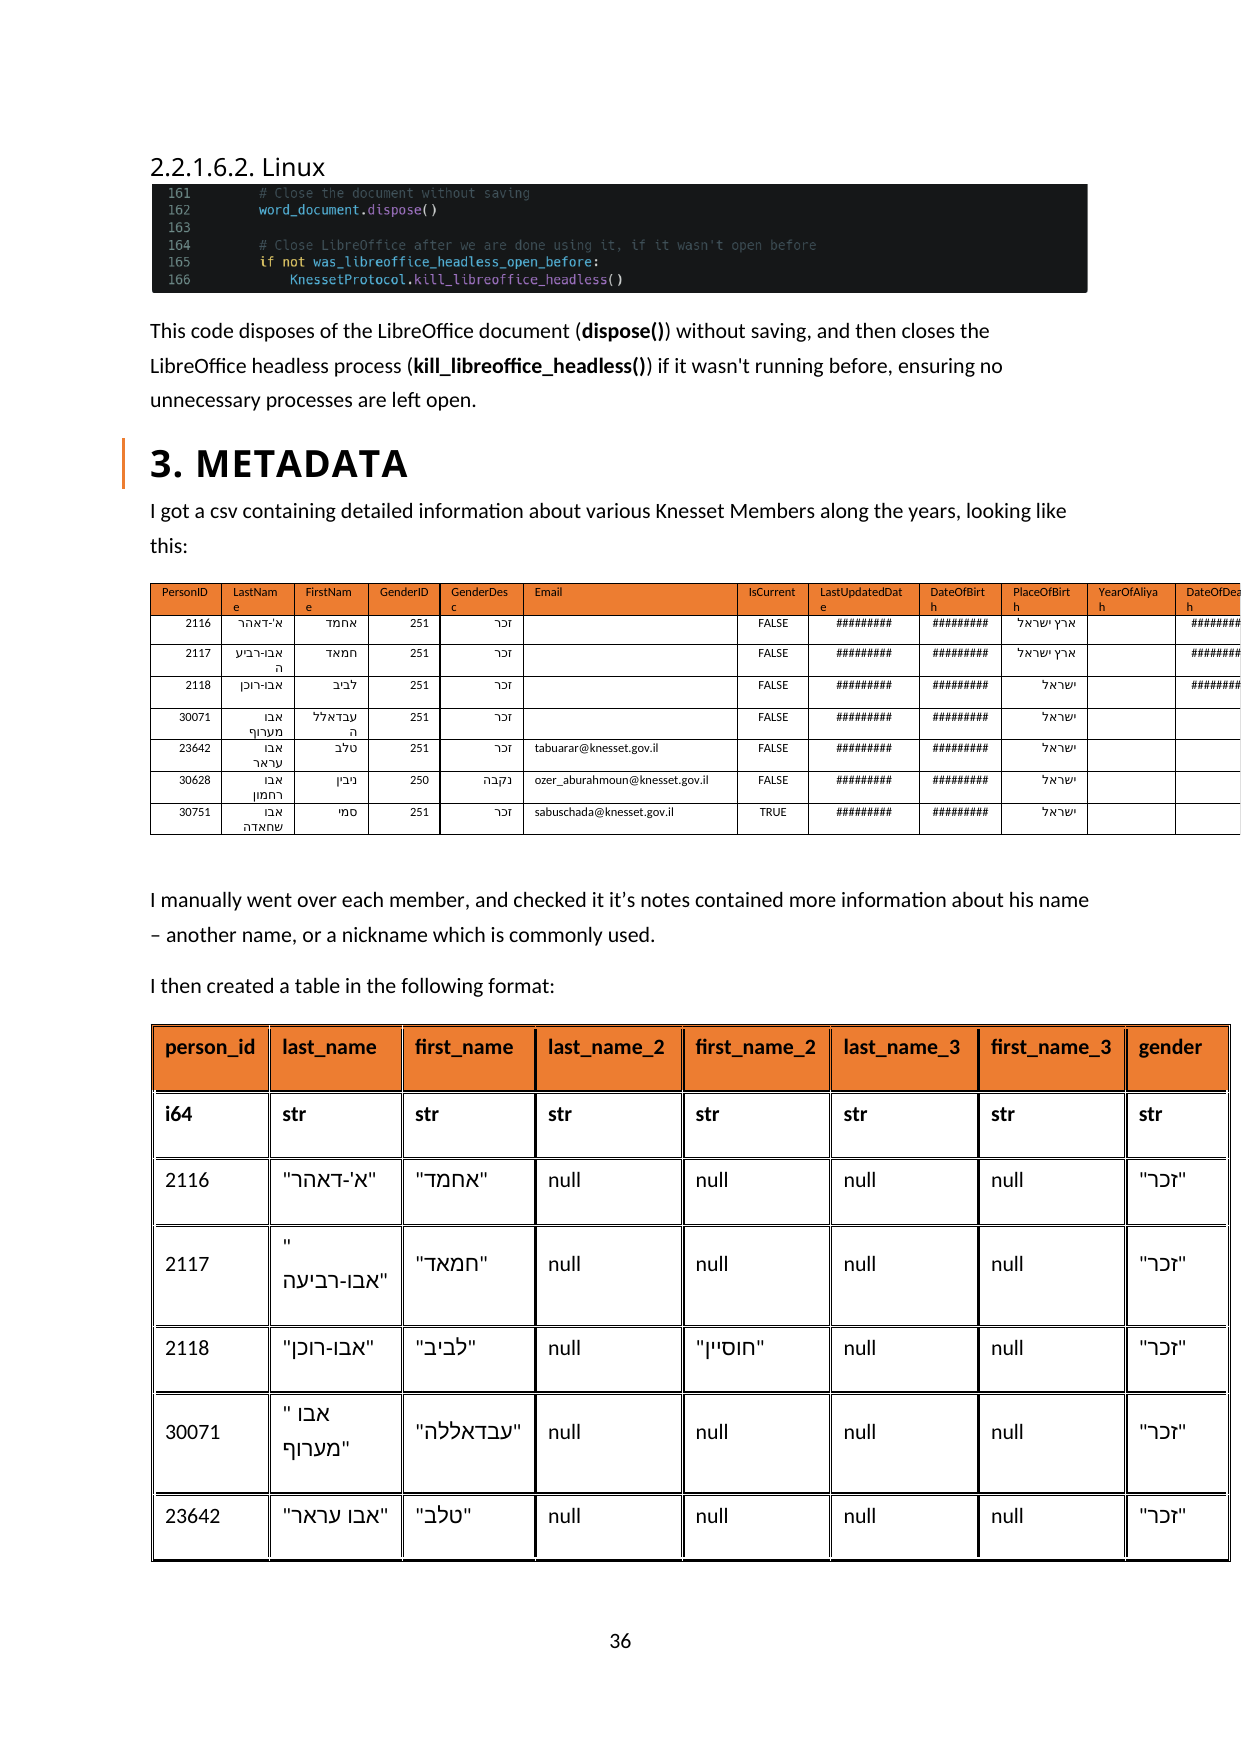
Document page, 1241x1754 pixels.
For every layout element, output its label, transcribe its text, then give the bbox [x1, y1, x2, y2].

table_cell "לביב" [404, 1328, 534, 1391]
table_cell [1088, 709, 1175, 739]
table_cell TRUE [738, 804, 808, 834]
table_cell "זכר" [1128, 1391, 1228, 1492]
table_cell str [980, 1094, 1124, 1157]
table_cell null [685, 1160, 829, 1223]
table_cell str [685, 1094, 829, 1157]
table_cell נקבה [441, 772, 523, 803]
table_cell str [537, 1094, 681, 1157]
table_cell 251 [369, 709, 439, 739]
table_cell "אבו עראר" [270, 1496, 402, 1559]
table_cell [1176, 772, 1240, 803]
table_cell null [683, 1496, 831, 1559]
table_cell [1088, 645, 1175, 676]
table_cell 251 [369, 740, 439, 771]
table_header YearOfAliyah [1088, 584, 1175, 615]
table_cell FALSE [738, 677, 808, 708]
table_cell str [832, 1094, 977, 1157]
table_header Email [524, 584, 737, 615]
table_cell null [685, 1395, 829, 1492]
table_cell ######### [809, 645, 919, 676]
table_cell אבו רחמון [222, 772, 294, 803]
text I then created a table in the following format: [150, 972, 1090, 999]
table_cell null [537, 1227, 681, 1324]
table_cell ######### [920, 772, 1001, 803]
table_cell סמי [295, 804, 368, 834]
table_cell ישראל [1002, 740, 1087, 771]
table_cell אבו-רוכן [222, 677, 294, 708]
table_cell sabuschada@knesset.gov.il [524, 804, 737, 834]
table_cell "א'-דאהר" [271, 1160, 401, 1223]
table_cell אבו עראר [222, 740, 294, 771]
table_cell 23642 [154, 1492, 269, 1559]
table_cell [1176, 709, 1240, 739]
table_cell ארץ ישראל [1002, 616, 1087, 644]
table_cell "זכר" [1126, 1492, 1228, 1559]
table_cell ישראל [1002, 709, 1087, 739]
table_cell 2118 [154, 1325, 268, 1391]
table_header DateOfDeath [1176, 584, 1240, 615]
table_cell null [980, 1395, 1124, 1492]
table_cell אבו שחאדה [222, 804, 294, 834]
table_cell [524, 645, 737, 676]
table_header first_name_3 [978, 1025, 1126, 1090]
table_cell ארץ ישראל [1002, 645, 1087, 676]
table_header GenderID [369, 584, 439, 615]
table_cell 250 [369, 772, 439, 803]
table_header last_name_3 [831, 1027, 978, 1090]
table_cell [1176, 804, 1240, 834]
table_cell [1088, 740, 1175, 771]
table_cell 251 [369, 616, 439, 644]
table_cell null [980, 1328, 1124, 1391]
table_header first_name_2 [683, 1027, 831, 1090]
table_cell 2117 [154, 1224, 268, 1324]
table_cell ######### [920, 677, 1001, 708]
table_cell ozer_aburahmoun@knesset.gov.il [524, 772, 737, 803]
table_cell [1088, 677, 1175, 708]
table_cell null [832, 1160, 977, 1223]
table_cell null [832, 1227, 977, 1324]
table_cell זכר [441, 677, 523, 708]
table_cell ניבין [295, 772, 368, 803]
table_cell ######### [1176, 616, 1240, 644]
table_cell null [537, 1395, 681, 1492]
table_cell str [271, 1094, 401, 1157]
table_cell 30071 [151, 709, 221, 739]
table_cell 251 [369, 804, 439, 834]
table_cell str [1128, 1090, 1228, 1157]
table_cell "זכר" [1128, 1325, 1228, 1391]
table_cell זכר [441, 616, 523, 644]
table_cell "אחמד" [404, 1160, 534, 1223]
table_cell 30751 [151, 804, 221, 834]
table_cell ######### [809, 772, 919, 803]
table_cell זכר [441, 804, 523, 834]
table_cell 251 [369, 677, 439, 708]
table_cell [1176, 740, 1240, 771]
table_cell FALSE [738, 740, 808, 771]
table_header gender [1126, 1027, 1228, 1090]
table_cell אחמד [295, 616, 368, 644]
table_cell FALSE [738, 709, 808, 739]
table_header PlaceOfBirth [1002, 584, 1087, 615]
table_cell עבדאללה [295, 709, 368, 739]
table_cell 2117 [151, 645, 221, 676]
table_cell 30628 [151, 772, 221, 803]
table_cell "זכר" [1126, 1157, 1229, 1223]
table_cell [1088, 616, 1175, 644]
subtitle 3. Metadata [125, 438, 1090, 489]
table_cell "זכר" [1128, 1224, 1228, 1324]
table_cell זכר [441, 740, 523, 771]
table_cell [1088, 772, 1175, 803]
table_header last_name_2 [535, 1025, 683, 1090]
table_cell ישראל [1002, 677, 1087, 708]
table_cell ######### [809, 677, 919, 708]
table_cell ######### [809, 616, 919, 644]
table_cell ישראל [1002, 772, 1087, 803]
table_cell null [978, 1492, 1126, 1559]
subtitle 2.2.1.6.2. Linux [150, 150, 1090, 184]
table_header GenderDesc [441, 584, 523, 615]
table_cell ######### [920, 804, 1001, 834]
table_cell [524, 616, 737, 644]
table_cell "אבו-רביעה" [271, 1227, 401, 1324]
table_cell null [980, 1227, 1124, 1324]
table_header LastUpdatedDate [809, 584, 919, 615]
table_cell [524, 709, 737, 739]
table_header person_id [154, 1027, 269, 1090]
table_cell ######### [920, 709, 1001, 739]
text I got a csv containing detailed information about various Knesset Members along the years, looking like this: [150, 497, 1090, 558]
table_cell אבו מערוף [222, 709, 294, 739]
table_cell חמאד [295, 645, 368, 676]
table_cell ######### [809, 709, 919, 739]
table_cell null [685, 1227, 829, 1324]
table_cell טלב [295, 740, 368, 771]
table_cell 251 [369, 645, 439, 676]
table_cell ######### [1176, 645, 1240, 676]
table_cell ######### [809, 740, 919, 771]
table_cell FALSE [738, 645, 808, 676]
table_header last_name [270, 1027, 402, 1090]
table_cell ######### [920, 740, 1001, 771]
table_header DateOfBirth [920, 584, 1001, 615]
table_cell 2118 [151, 677, 221, 708]
table_cell null [537, 1160, 681, 1223]
table_header first_name [403, 1027, 535, 1090]
table_cell null [537, 1328, 681, 1391]
table_cell ######### [920, 616, 1001, 644]
table_cell ישראל [1002, 804, 1087, 834]
table_cell 2116 [152, 1157, 269, 1223]
table_cell לביב [295, 677, 368, 708]
table_cell [1088, 804, 1175, 834]
table_cell "חוסיין" [685, 1328, 829, 1391]
table_cell 23642 [151, 740, 221, 771]
table_cell null [831, 1496, 978, 1559]
table_cell 30071 [154, 1391, 268, 1492]
table_header FirstName [295, 584, 368, 615]
table_cell null [832, 1328, 977, 1391]
table_header LastName [222, 584, 294, 615]
table_cell "אבו-רוכן" [271, 1328, 401, 1391]
table_cell null [832, 1395, 977, 1492]
table_cell זכר [441, 709, 523, 739]
table_cell "טלב" [403, 1496, 535, 1559]
table_cell tabuarar@knesset.gov.il [524, 740, 737, 771]
table_header IsCurrent [738, 584, 808, 615]
table_cell אבו-רביעה [222, 645, 294, 676]
text I manually went over each member, and checked it it’s notes contained more information about his name – another name, or a nickname which is commonly used. [150, 887, 1090, 948]
table_cell [524, 677, 737, 708]
table_header PersonID [151, 584, 221, 615]
table_cell null [980, 1160, 1124, 1223]
table_cell 2116 [151, 616, 221, 644]
table_cell "אבו מערוף" [271, 1395, 401, 1492]
table_cell FALSE [738, 772, 808, 803]
table_cell ######### [920, 645, 1001, 676]
table_cell null [535, 1492, 683, 1559]
table_cell "עבדאללה" [404, 1395, 534, 1492]
table_cell FALSE [738, 616, 808, 644]
table_cell "חמאד" [404, 1227, 534, 1324]
table_cell ######### [809, 804, 919, 834]
table_cell str [404, 1094, 534, 1157]
picture [150, 184, 1089, 293]
table_cell זכר [441, 645, 523, 676]
table_cell i64 [154, 1090, 268, 1157]
table_cell ######### [1176, 677, 1240, 708]
text This code disposes of the LibreOffice document (dispose()) without saving, and then closes the LibreOffice headless process (kill_libreoffice_headless()) if it wasn't running before, ensuring no unnecessary processes are left open. [150, 317, 1090, 413]
table_cell א'-דאהר [222, 616, 294, 644]
